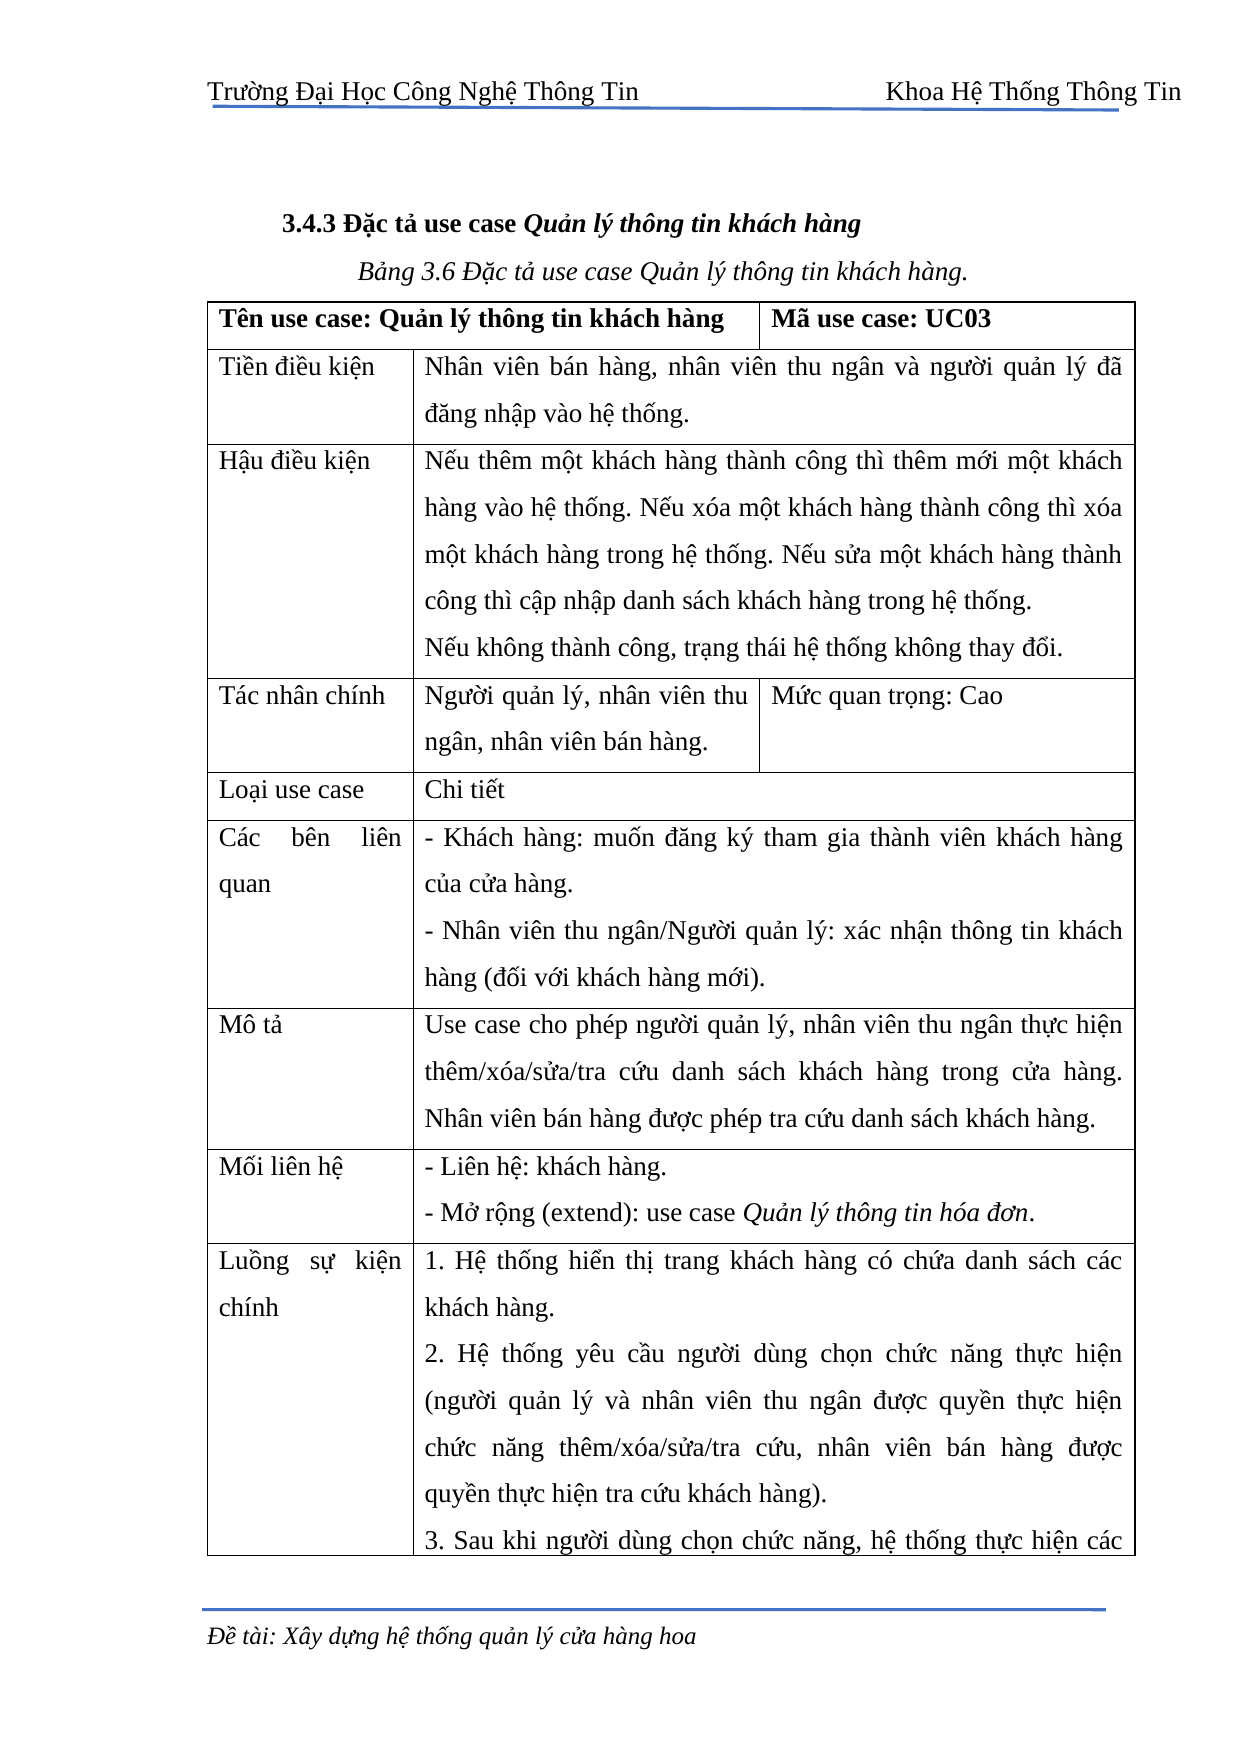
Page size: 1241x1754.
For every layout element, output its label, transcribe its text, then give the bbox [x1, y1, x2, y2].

table_cell Người quản lý, nhân viên thu ngân, nhân viên bán hàng. [414, 679, 759, 772]
table_cell Mô tả [208, 1009, 413, 1149]
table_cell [414, 1244, 1134, 1555]
table_cell Use case cho phép người quản lý, nhân viên thu ngân thực hiện thêm/xóa/sửa/tra cứu danh sách khách hàng trong cửa hàng. Nhân viên bán hàng được phép tra cứu danh sách khách hàng. [414, 1009, 1134, 1149]
table_cell Các bên liên quan [208, 821, 413, 1008]
table_cell Loại use case [208, 773, 413, 820]
text Bảng 3.6 Đặc tả use case Quản lý thông tin khách hàng. [207, 255, 1122, 286]
subtitle 3.4.3 Đặc tả use case Quản lý thông tin khách hàng [207, 207, 1122, 238]
table_cell Nhân viên bán hàng, nhân viên thu ngân và người quản lý đã đăng nhập vào hệ thống. [414, 350, 1134, 443]
table_cell Nếu thêm một khách hàng thành công thì thêm mới một khách hàng vào hệ thống. Nếu xóa một khách hàng thành công thì xóa một khách hàng trong hệ thống. Nếu sửa một khách hàng thành công thì cập nhập danh sách khách hàng trong hệ thống. Nếu không thành công, trạng thái hệ thống không thay đổi. [414, 445, 1134, 678]
table_cell Mối liên hệ [208, 1150, 413, 1243]
table_cell - Liên hệ: khách hàng. - Mở rộng (extend): use case Quản lý thông tin hóa đơn. [414, 1150, 1134, 1243]
table_cell Tiền điều kiện [208, 350, 413, 443]
table_cell - Khách hàng: muốn đăng ký tham gia thành viên khách hàng của cửa hàng. - Nhân viên thu ngân/Người quản lý: xác nhận thông tin khách hàng (đối với khách hàng mới). [414, 821, 1134, 1008]
table_header Mã use case: UC03 [760, 303, 1134, 349]
table_cell Luồng sự kiện chính [208, 1244, 413, 1555]
table_cell Mức quan trọng: Cao [760, 679, 1134, 772]
table_cell Chi tiết [414, 773, 1134, 820]
table_cell Hậu điều kiện [208, 445, 413, 678]
table_cell Tác nhân chính [208, 679, 413, 772]
table_header Tên use case: Quản lý thông tin khách hàng [208, 303, 759, 349]
